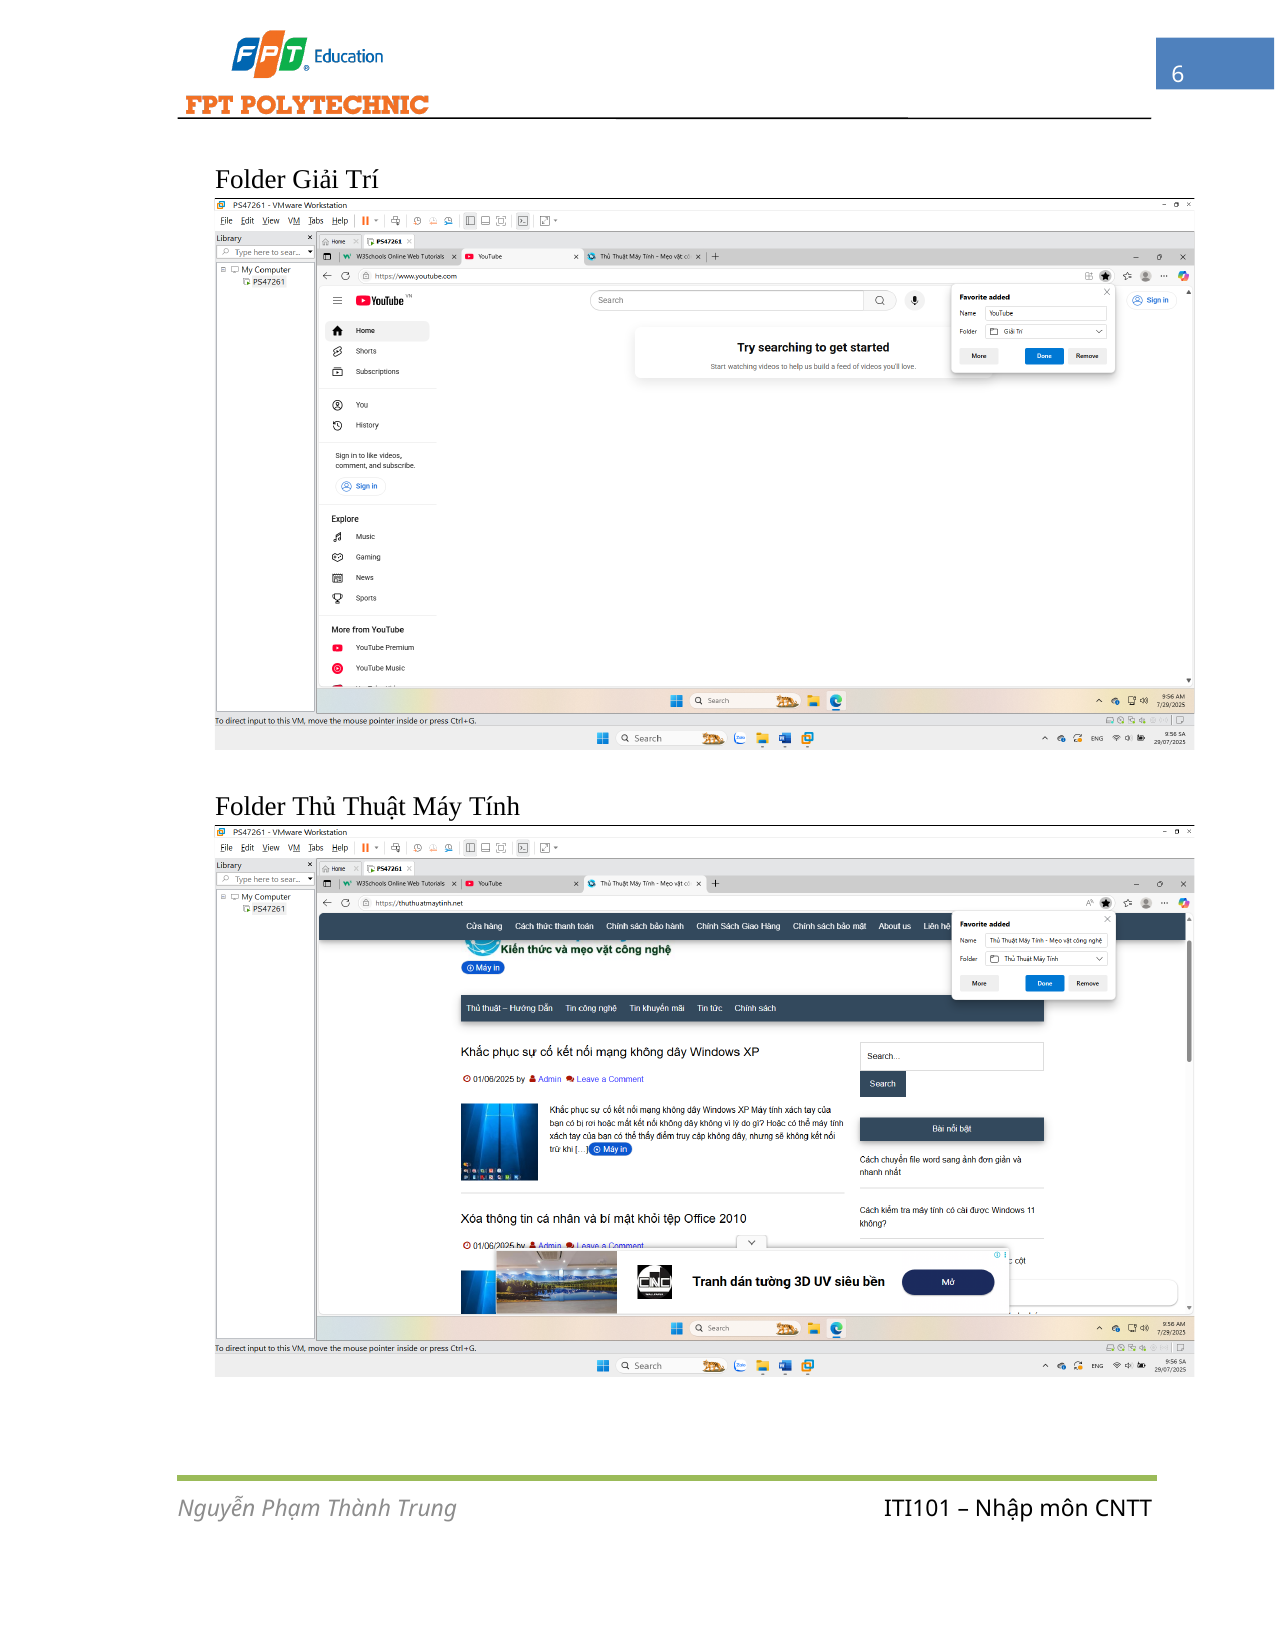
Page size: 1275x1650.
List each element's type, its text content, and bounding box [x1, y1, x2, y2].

list Folder Thủ Thuật Máy Tính [215, 790, 1157, 821]
picture [177, 22, 437, 122]
picture [214, 198, 1195, 750]
list Folder Giải Trí [215, 163, 1157, 194]
picture [214, 825, 1195, 1377]
